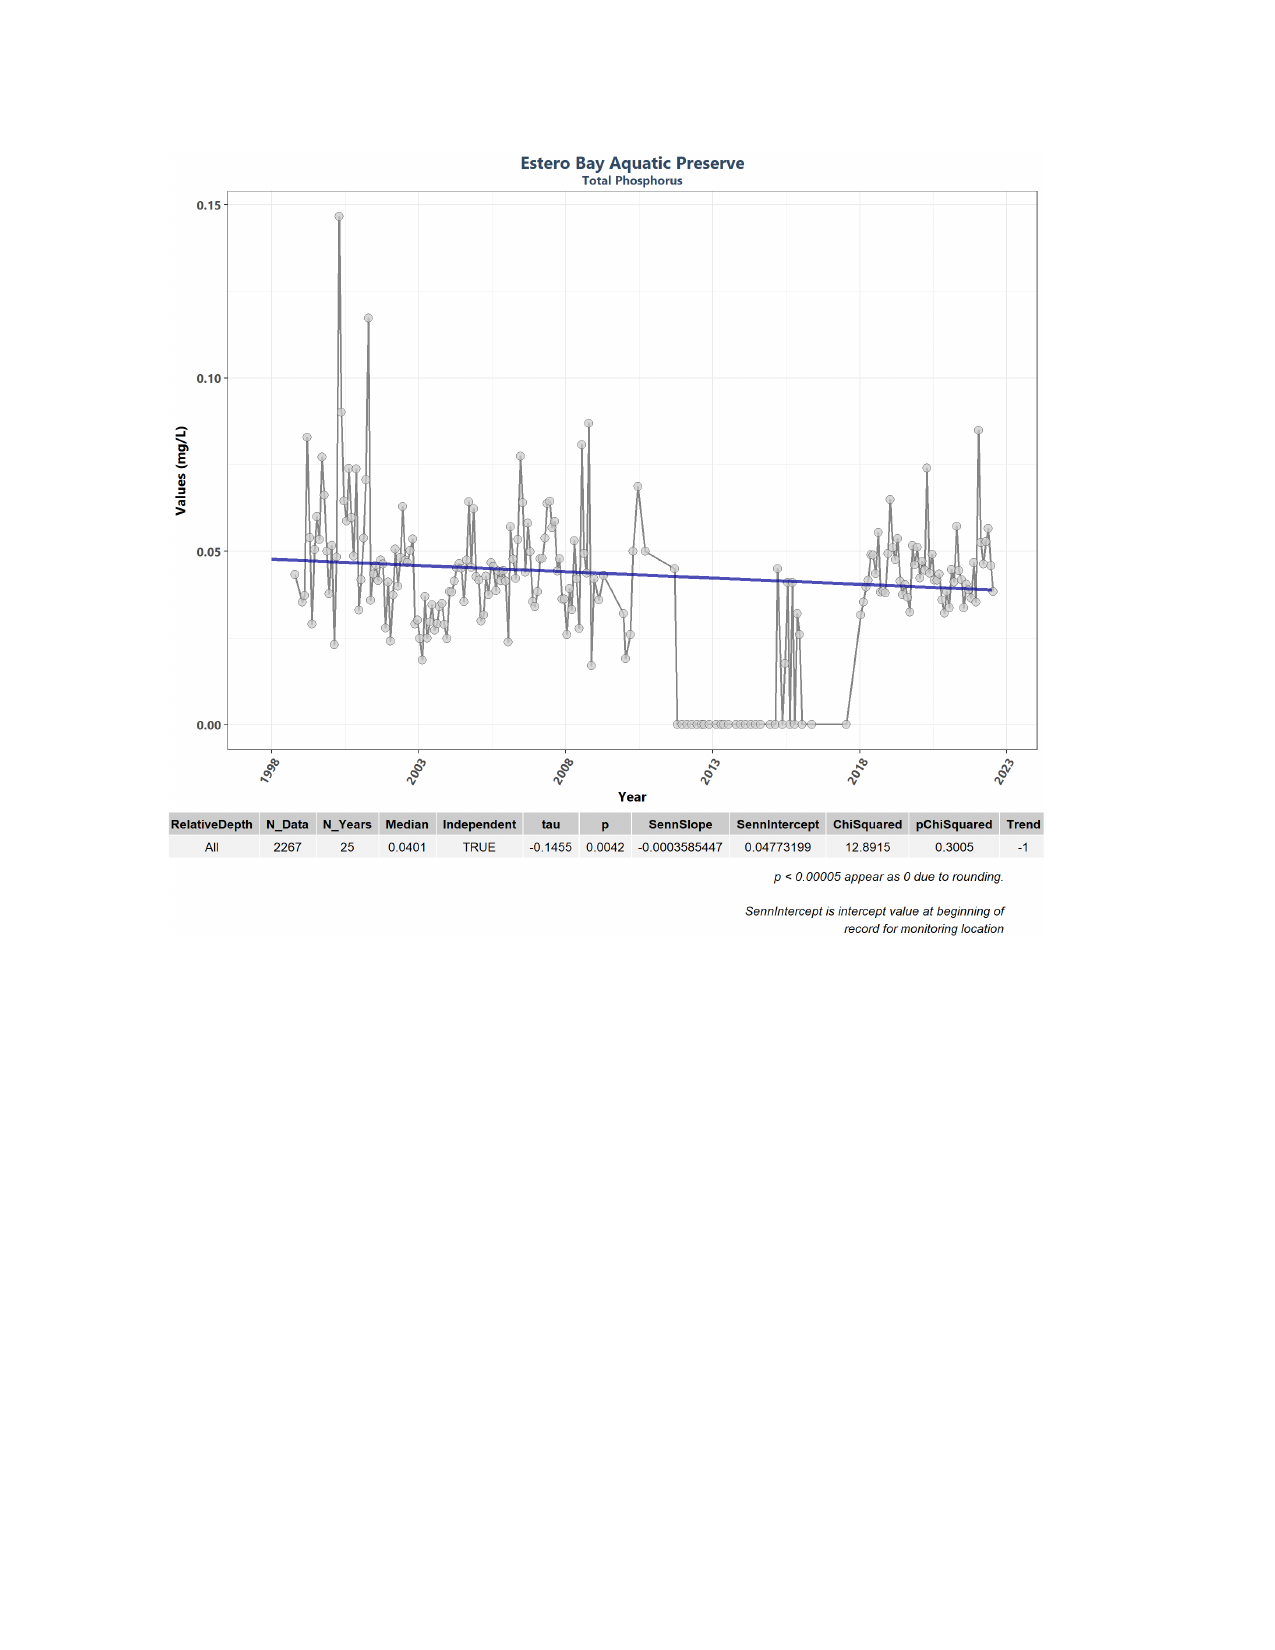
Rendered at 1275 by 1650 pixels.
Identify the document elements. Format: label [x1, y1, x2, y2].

picture [168, 150, 1044, 938]
